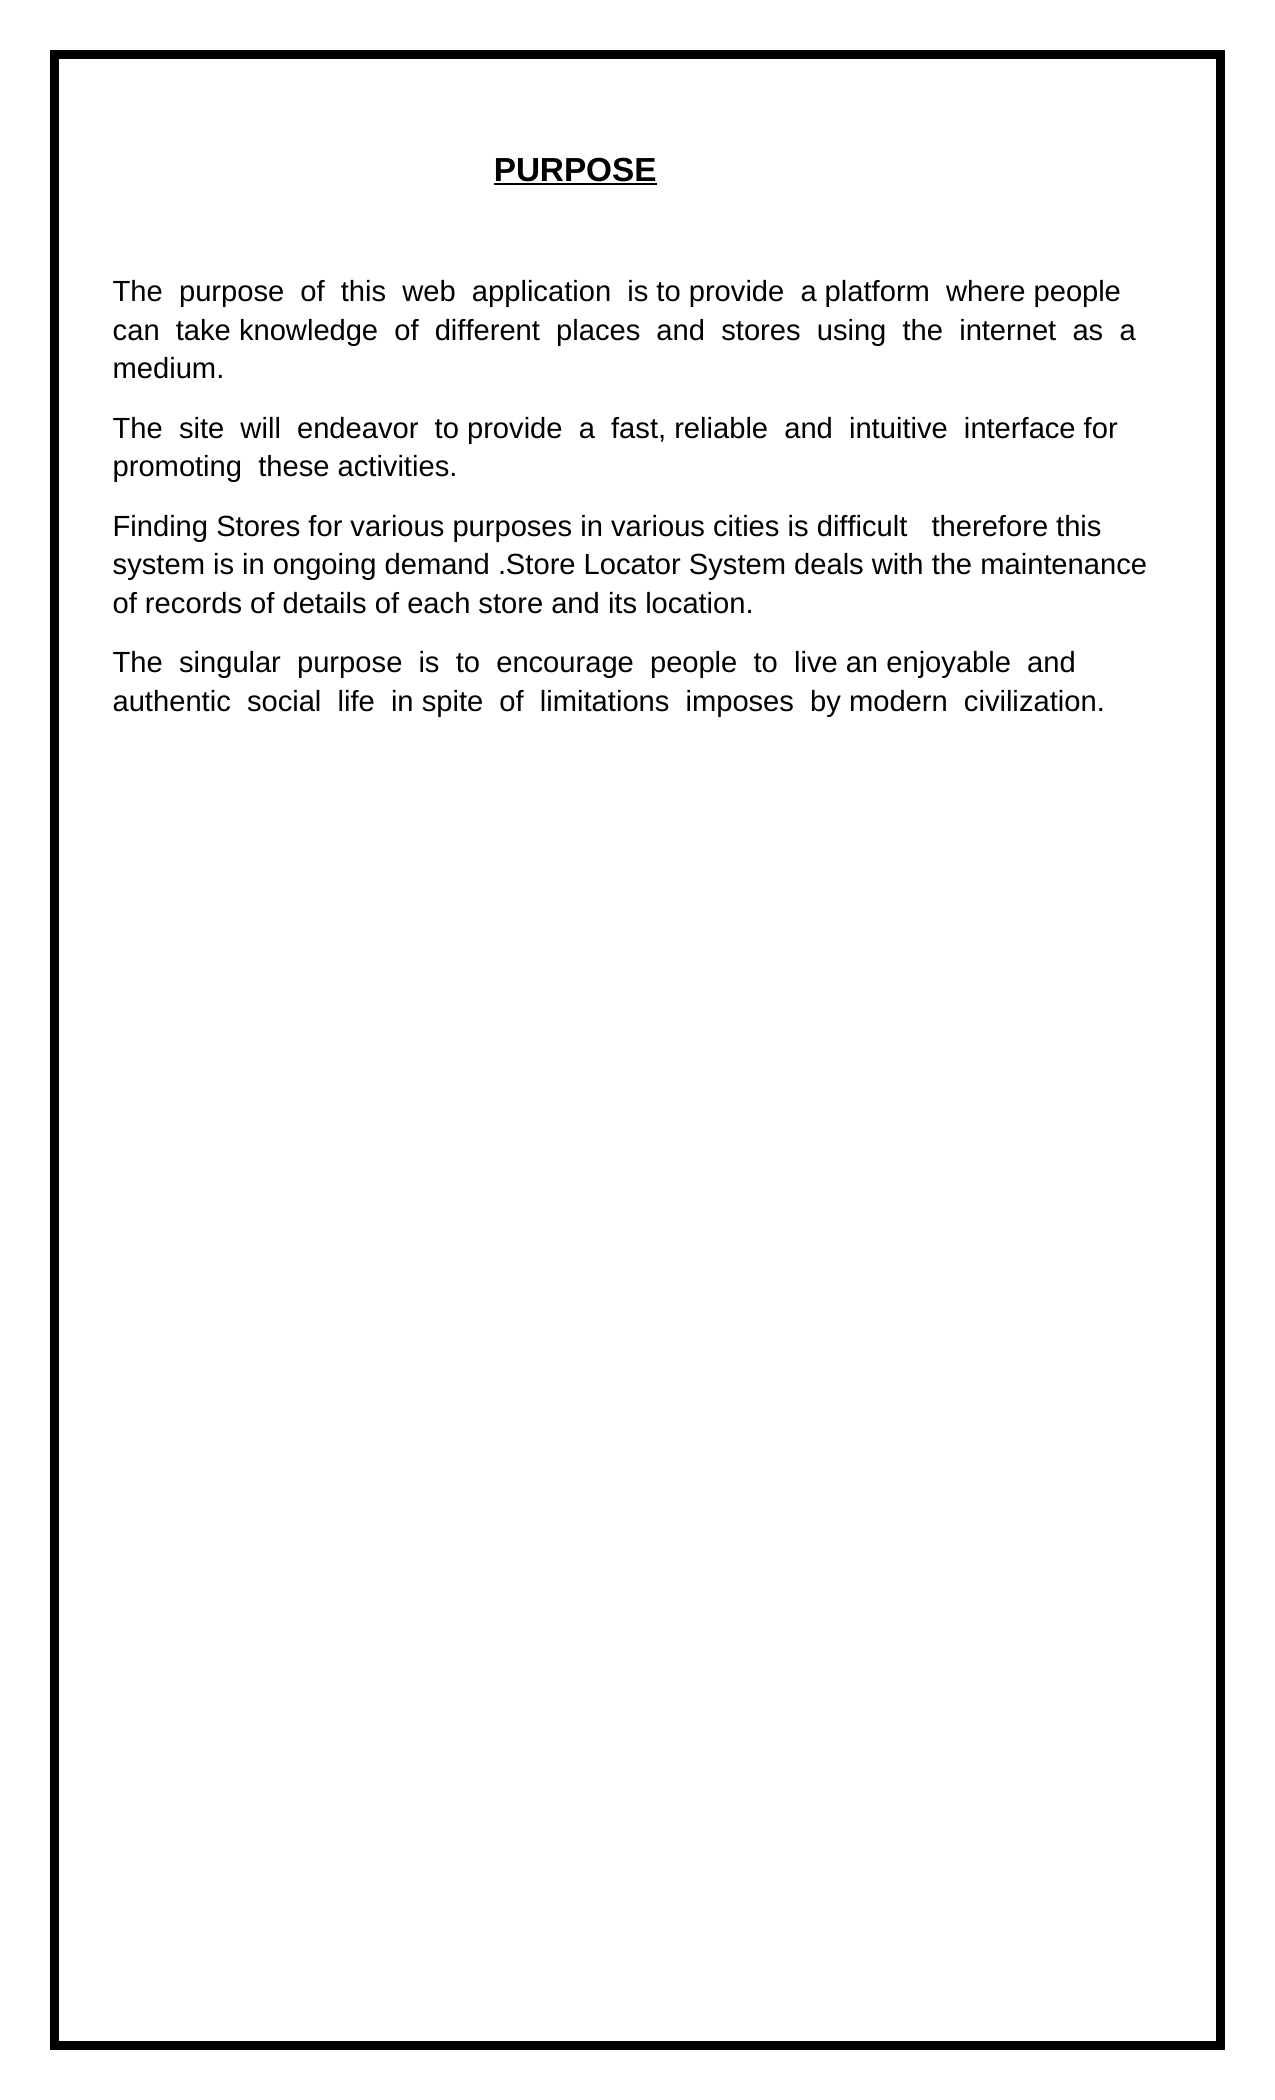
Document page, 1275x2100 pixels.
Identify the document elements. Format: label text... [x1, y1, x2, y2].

text The site will endeavor to provide a fast, reliable and intuitive interface for promoting these activities. [112, 411, 1162, 483]
text The singular purpose is to encourage people to live an enjoyable and authentic social life in spite of limitations imposes by modern civilization. [112, 645, 1162, 717]
text The purpose of this web application is to provide a platform where people can take knowledge of different places and stores using the internet as a medium. [112, 274, 1162, 385]
text PURPOSE [112, 150, 1162, 188]
text Finding Stores for various purposes in various cities is difficult therefore this system is in ongoing demand .Store Locator System deals with the maintenance of records of details of each store and its location. [112, 509, 1162, 619]
